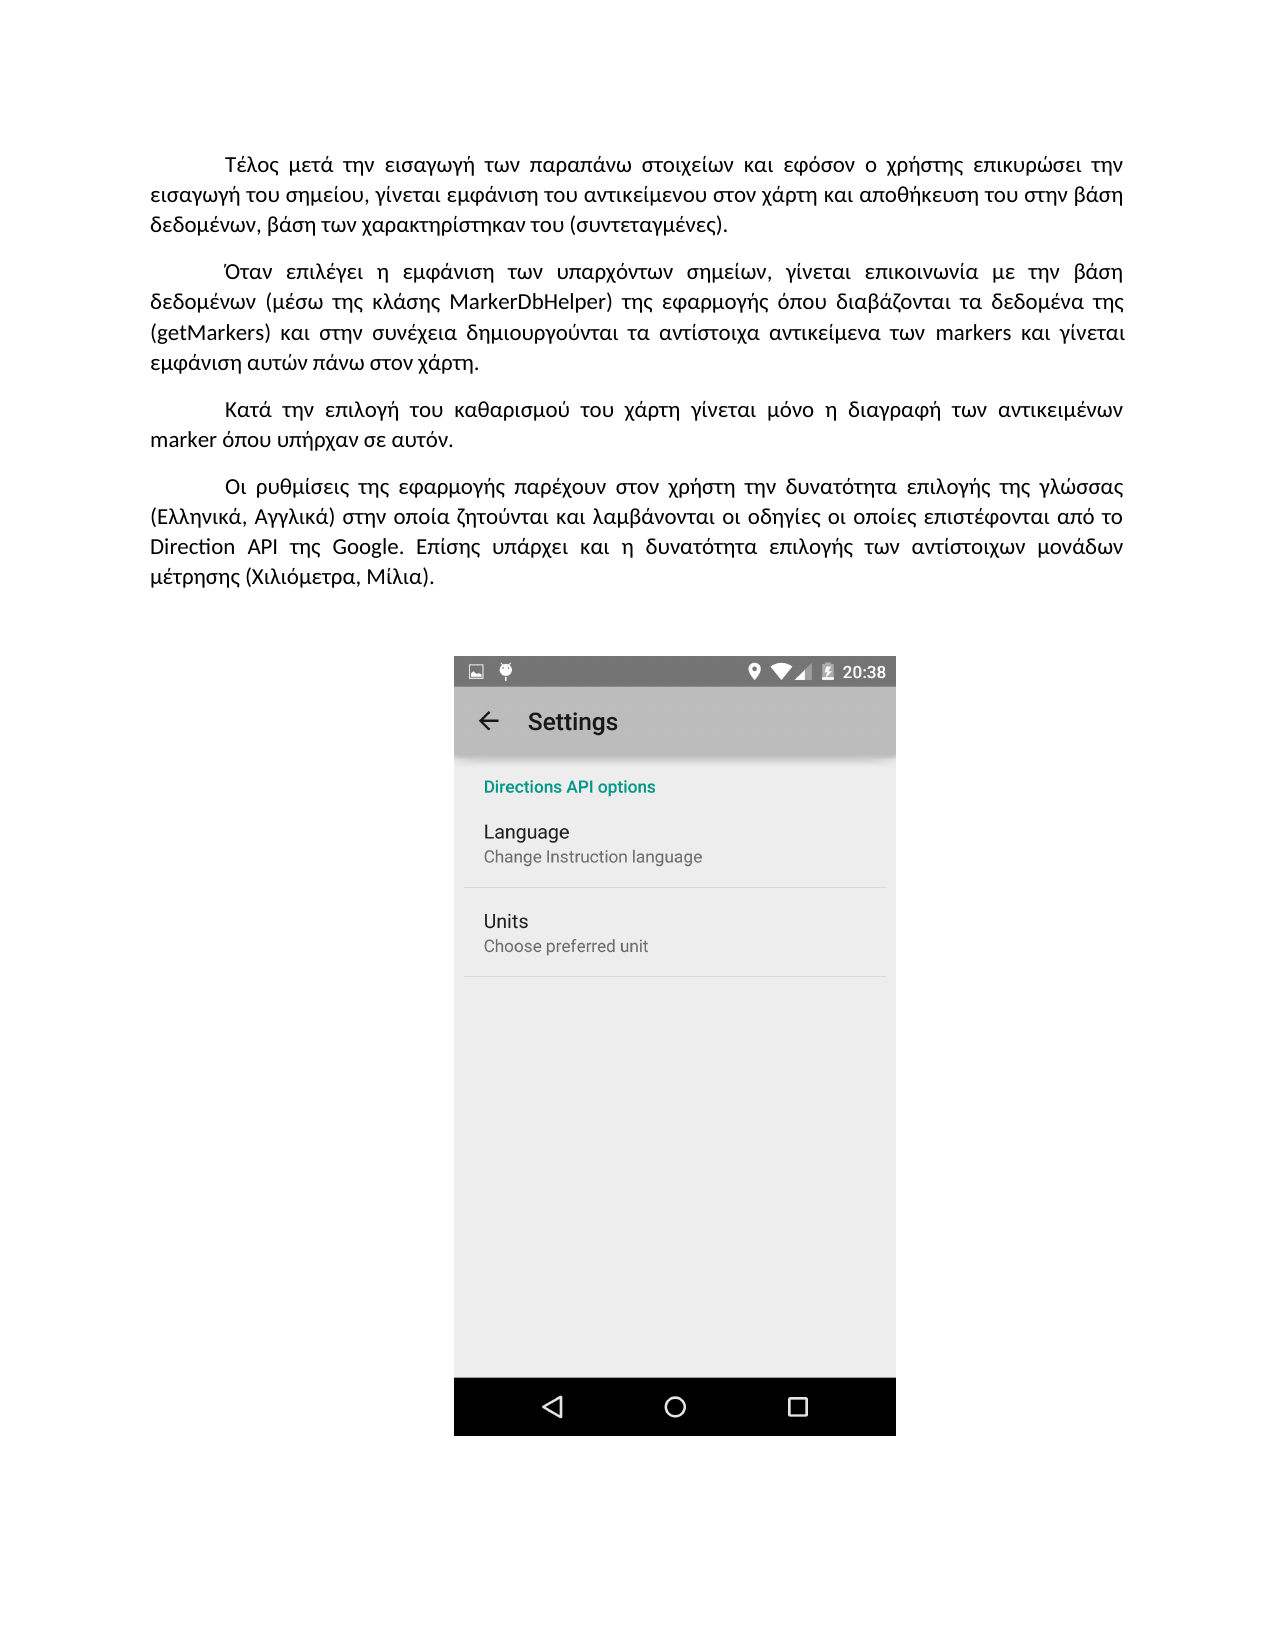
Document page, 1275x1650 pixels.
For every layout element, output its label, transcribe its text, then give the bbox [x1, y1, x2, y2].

text Κατά την επιλογή του καθαρισμού του χάρτη γίνεται μόνο η διαγραφή των αντικειμένων marker όπου υπήρχαν σε αυτόν. [150, 395, 1125, 453]
picture [454, 656, 896, 1436]
text Όταν επιλέγει η εμφάνιση των υπαρχόντων σημείων, γίνεται επικοινωνία με την βάση δεδομένων (μέσω της κλάσης MarkerDbHelper) της εφαρμογής όπου διαβάζονται τα δεδομένα της (getMarkers) και στην συνέχεια δημιουργούνται τα αντίστοιχα αντικείμενα των markers και γίνεται εμφάνιση αυτών πάνω στον χάρτη. [150, 257, 1125, 376]
text Τέλος μετά την εισαγωγή των παραπάνω στοιχείων και εφόσον ο χρήστης επικυρώσει την εισαγωγή του σημείου, γίνεται εμφάνιση του αντικείμενου στον χάρτη και αποθήκευση του στην βάση δεδομένων, βάση των χαρακτηρίστηκαν του (συντεταγμένες). [150, 150, 1125, 238]
text Οι ρυθμίσεις της εφαρμογής παρέχουν στον χρήστη την δυνατότητα επιλογής της γλώσσας (Ελληνικά, Αγγλικά) στην οποία ζητούνται και λαμβάνονται οι οδηγίες οι οποίες επιστέφονται από το Direction API της Google. Επίσης υπάρχει και η δυνατότητα επιλογής των αντίστοιχων μονάδων μέτρησης (Χιλιόμετρα, Μίλια). [150, 472, 1125, 591]
